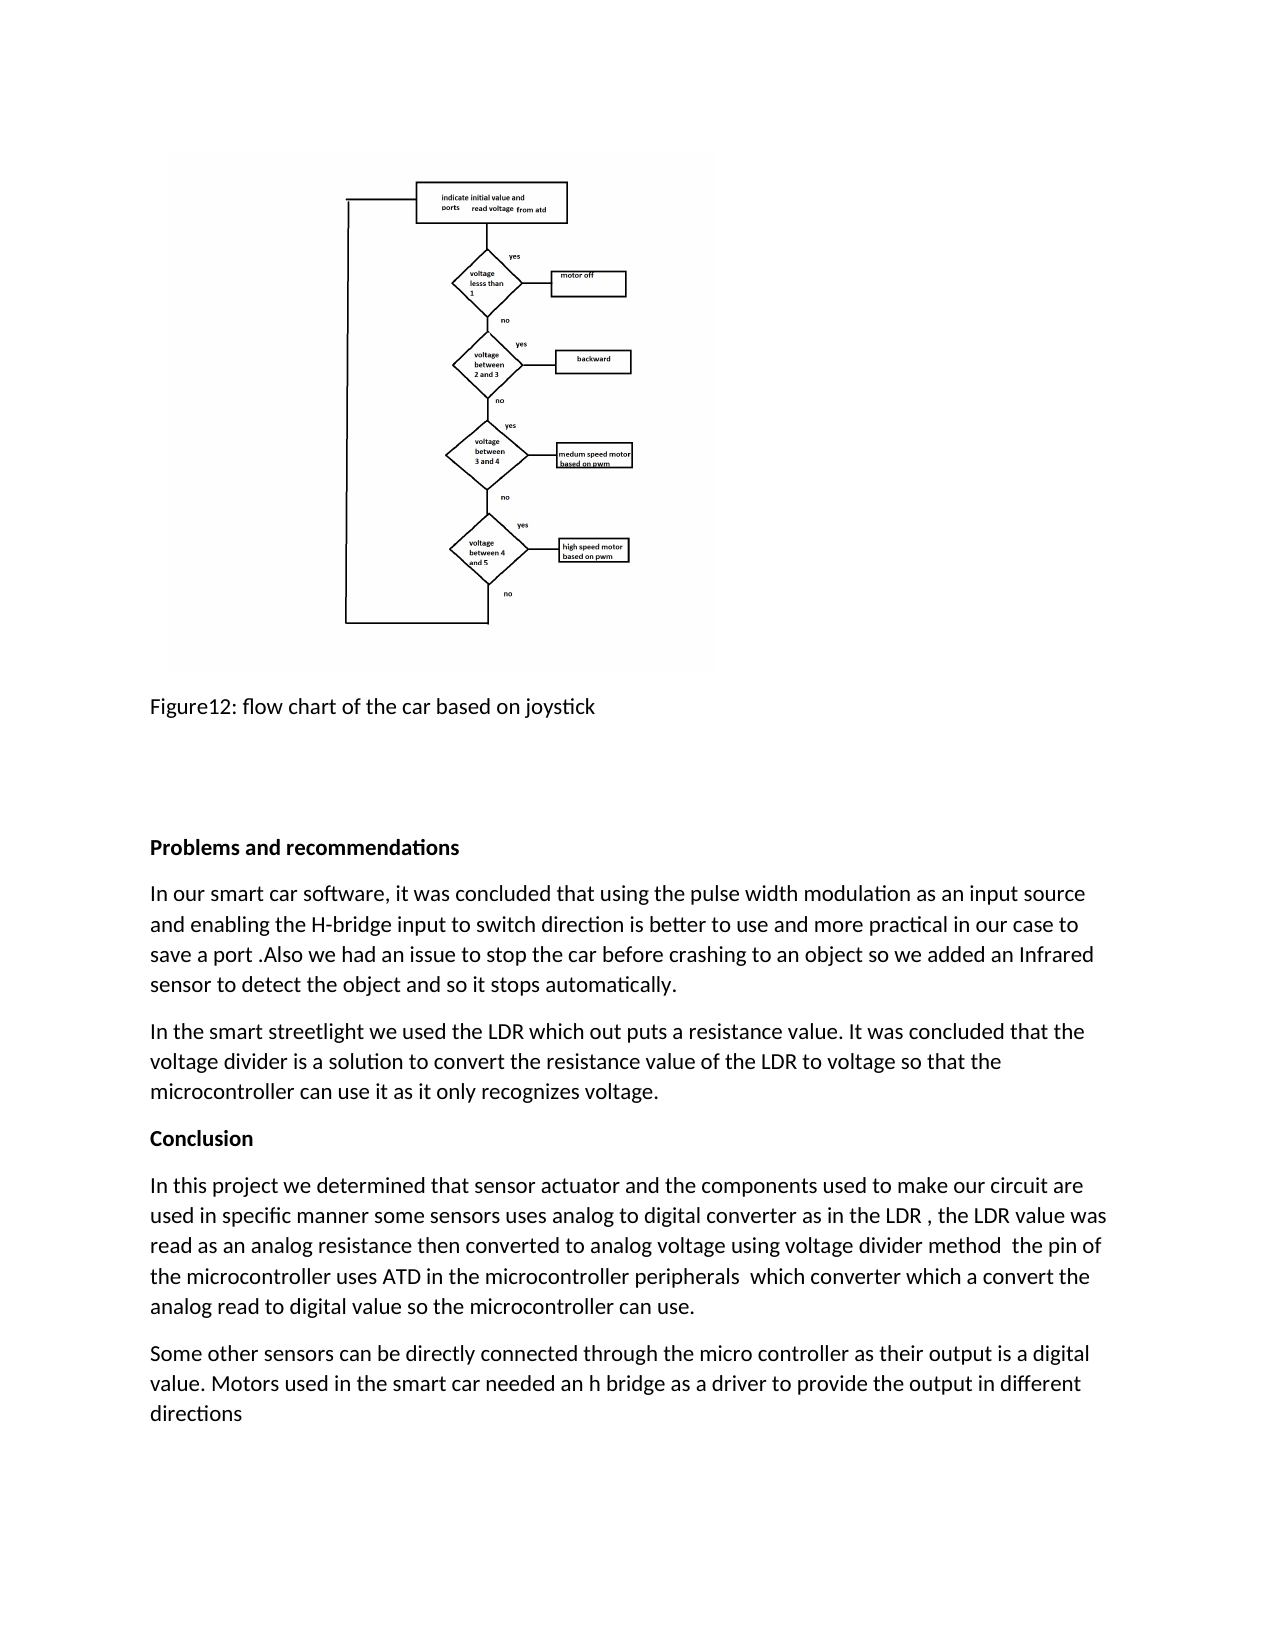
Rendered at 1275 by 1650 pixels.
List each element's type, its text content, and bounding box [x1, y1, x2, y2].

text Conclusion [150, 1124, 1125, 1152]
text In the smart streetlight we used the LDR which out puts a resistance value. It was concluded that the voltage divider is a solution to convert the resistance value of the LDR to voltage so that the microcontroller can use it as it only recognizes voltage. [150, 1017, 1125, 1105]
text Problems and recommendations [150, 833, 1125, 861]
text In this project we determined that sensor actuator and the components used to make our circuit are used in specific manner some sensors uses analog to digital converter as in the LDR , the LDR value was read as an analog resistance then converted to analog voltage using voltage divider method the pin of the microcontroller uses ATD in the microcontroller peripherals which converter which a convert the analog read to digital value so the microcontroller can use. [150, 1171, 1125, 1320]
text Figure12: flow chart of the car based on joystick [150, 692, 1125, 720]
text Some other sensors can be directly connected through the micro controller as their output is a digital value. Motors used in the smart car needed an h bridge as a driver to provide the output in different directions [150, 1339, 1125, 1427]
text In our smart car software, it was concluded that using the pulse width modulation as an input source and enabling the H-bridge input to switch direction is better to use and more practical in our case to save a port .Also we had an issue to stop the car before crashing to an object so we added an Infrared sensor to detect the object and so it stops automatically. [150, 879, 1125, 998]
